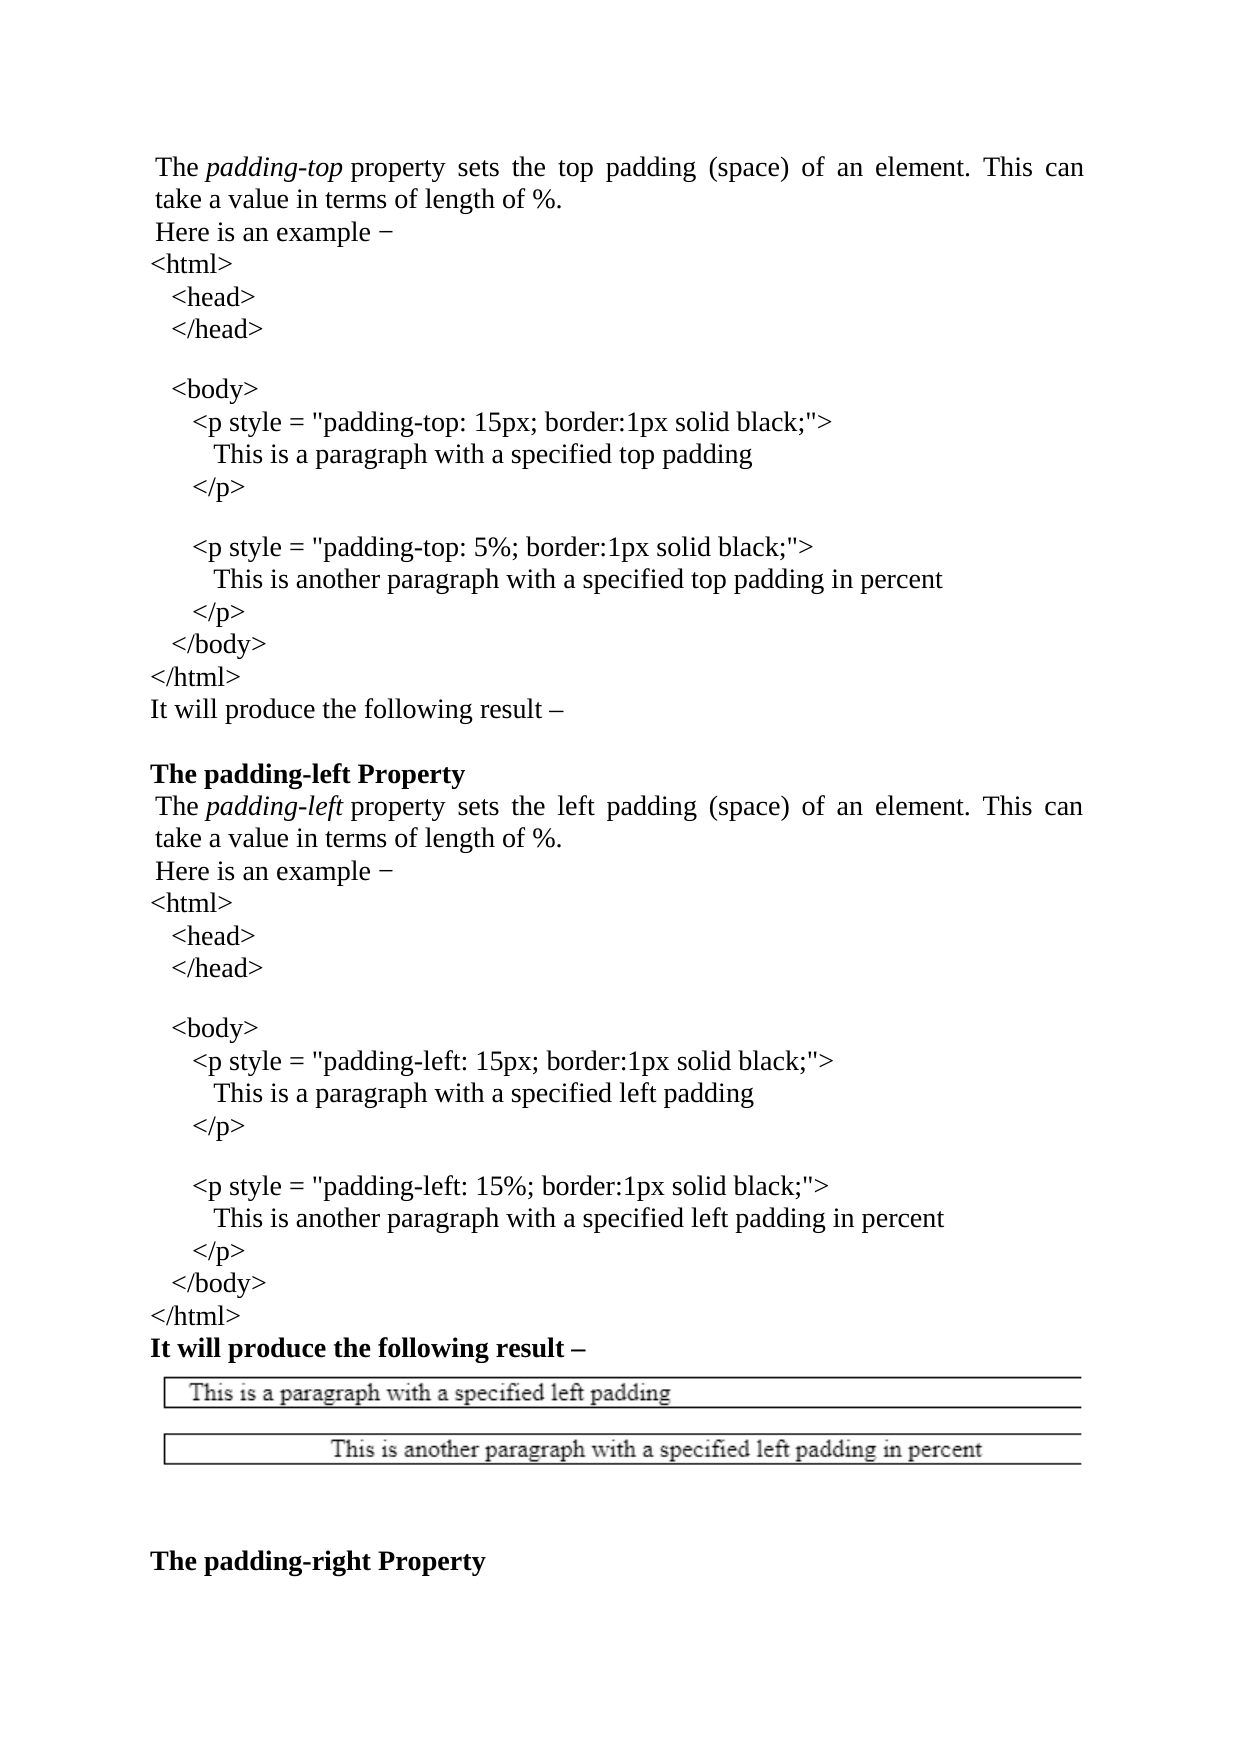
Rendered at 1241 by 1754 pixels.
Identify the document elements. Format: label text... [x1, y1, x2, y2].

text </p> [150, 1109, 1090, 1141]
text Here is an example − [155, 215, 1085, 247]
text </head> [150, 951, 1090, 983]
text The padding-left Property [150, 757, 1090, 789]
text The padding-right Property [150, 1544, 1090, 1577]
text <p style = "padding-top: 5%; border:1px solid black;"> [150, 530, 1090, 562]
text This is a paragraph with a specified top padding [150, 437, 1090, 469]
text </p> [150, 595, 1090, 627]
picture [150, 1363, 1082, 1512]
text The padding-left property sets the left padding (space) of an element. This can take a value in terms of length of %. [155, 789, 1085, 854]
text </body> [150, 1266, 1090, 1299]
text This is another paragraph with a specified top padding in percent [150, 562, 1090, 595]
text </p> [150, 469, 1090, 502]
text </head> [150, 312, 1090, 344]
text <html> [150, 886, 1090, 919]
text <p style = "padding-left: 15px; border:1px solid black;"> [150, 1044, 1090, 1076]
text This is a paragraph with a specified left padding [150, 1076, 1090, 1109]
text <p style = "padding-top: 15px; border:1px solid black;"> [150, 405, 1090, 437]
text </body> [150, 627, 1090, 659]
text <head> [150, 919, 1090, 951]
text <html> [150, 247, 1090, 279]
text It will produce the following result – [150, 1331, 1090, 1363]
text <body> [150, 372, 1090, 405]
text </html> [150, 1299, 1090, 1331]
text <head> [150, 279, 1090, 312]
text </p> [150, 1234, 1090, 1266]
text </html> [150, 659, 1090, 692]
text This is another paragraph with a specified left padding in percent [150, 1202, 1090, 1234]
text <body> [150, 1012, 1090, 1044]
text <p style = "padding-left: 15%; border:1px solid black;"> [150, 1169, 1090, 1202]
text Here is an example − [155, 854, 1085, 886]
text It will produce the following result – [150, 692, 1090, 724]
text The padding-top property sets the top padding (space) of an element. This can take a value in terms of length of %. [155, 150, 1085, 215]
